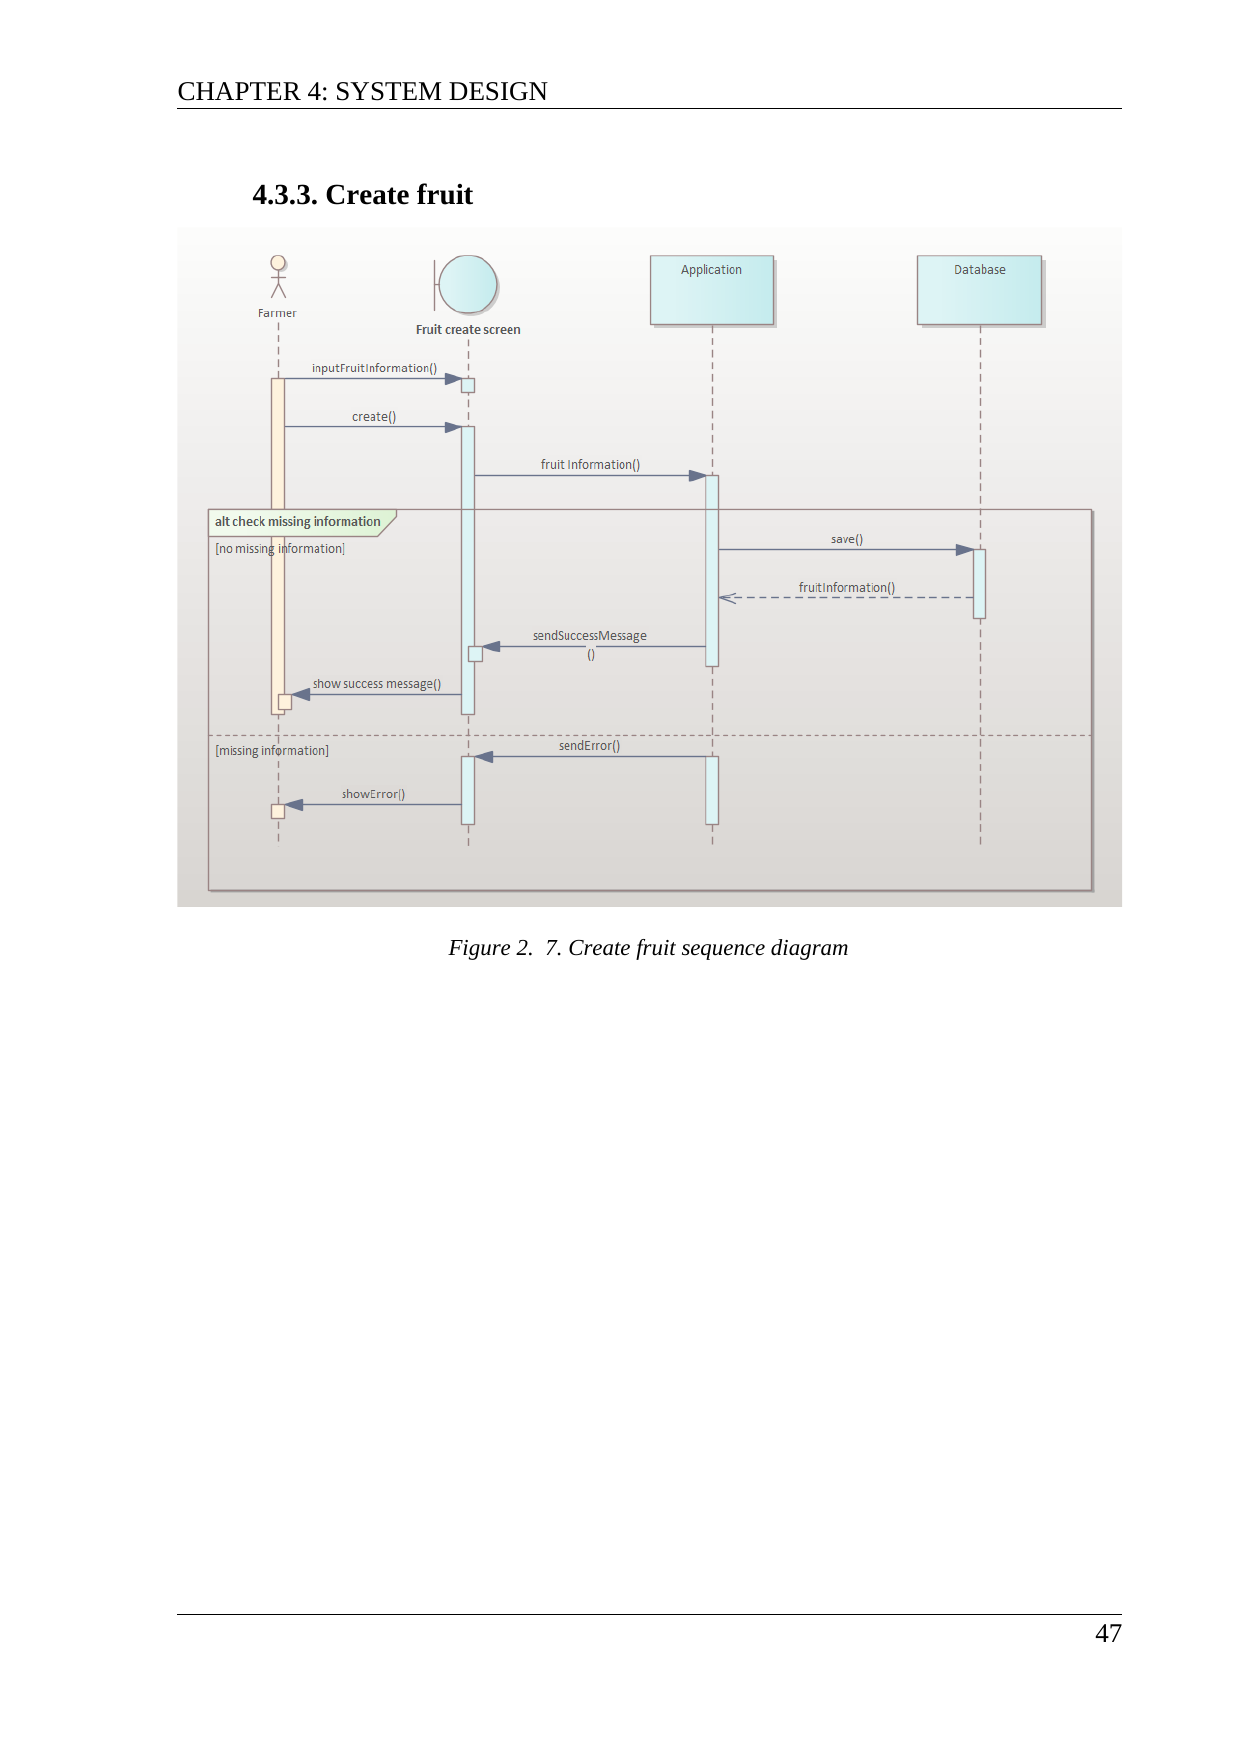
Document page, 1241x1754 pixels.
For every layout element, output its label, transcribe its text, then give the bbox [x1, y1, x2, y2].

subtitle 4.3.3. Create fruit [177, 177, 1122, 211]
text Figure 2. 7. Create fruit sequence diagram [177, 934, 1122, 961]
picture [177, 227, 1123, 907]
